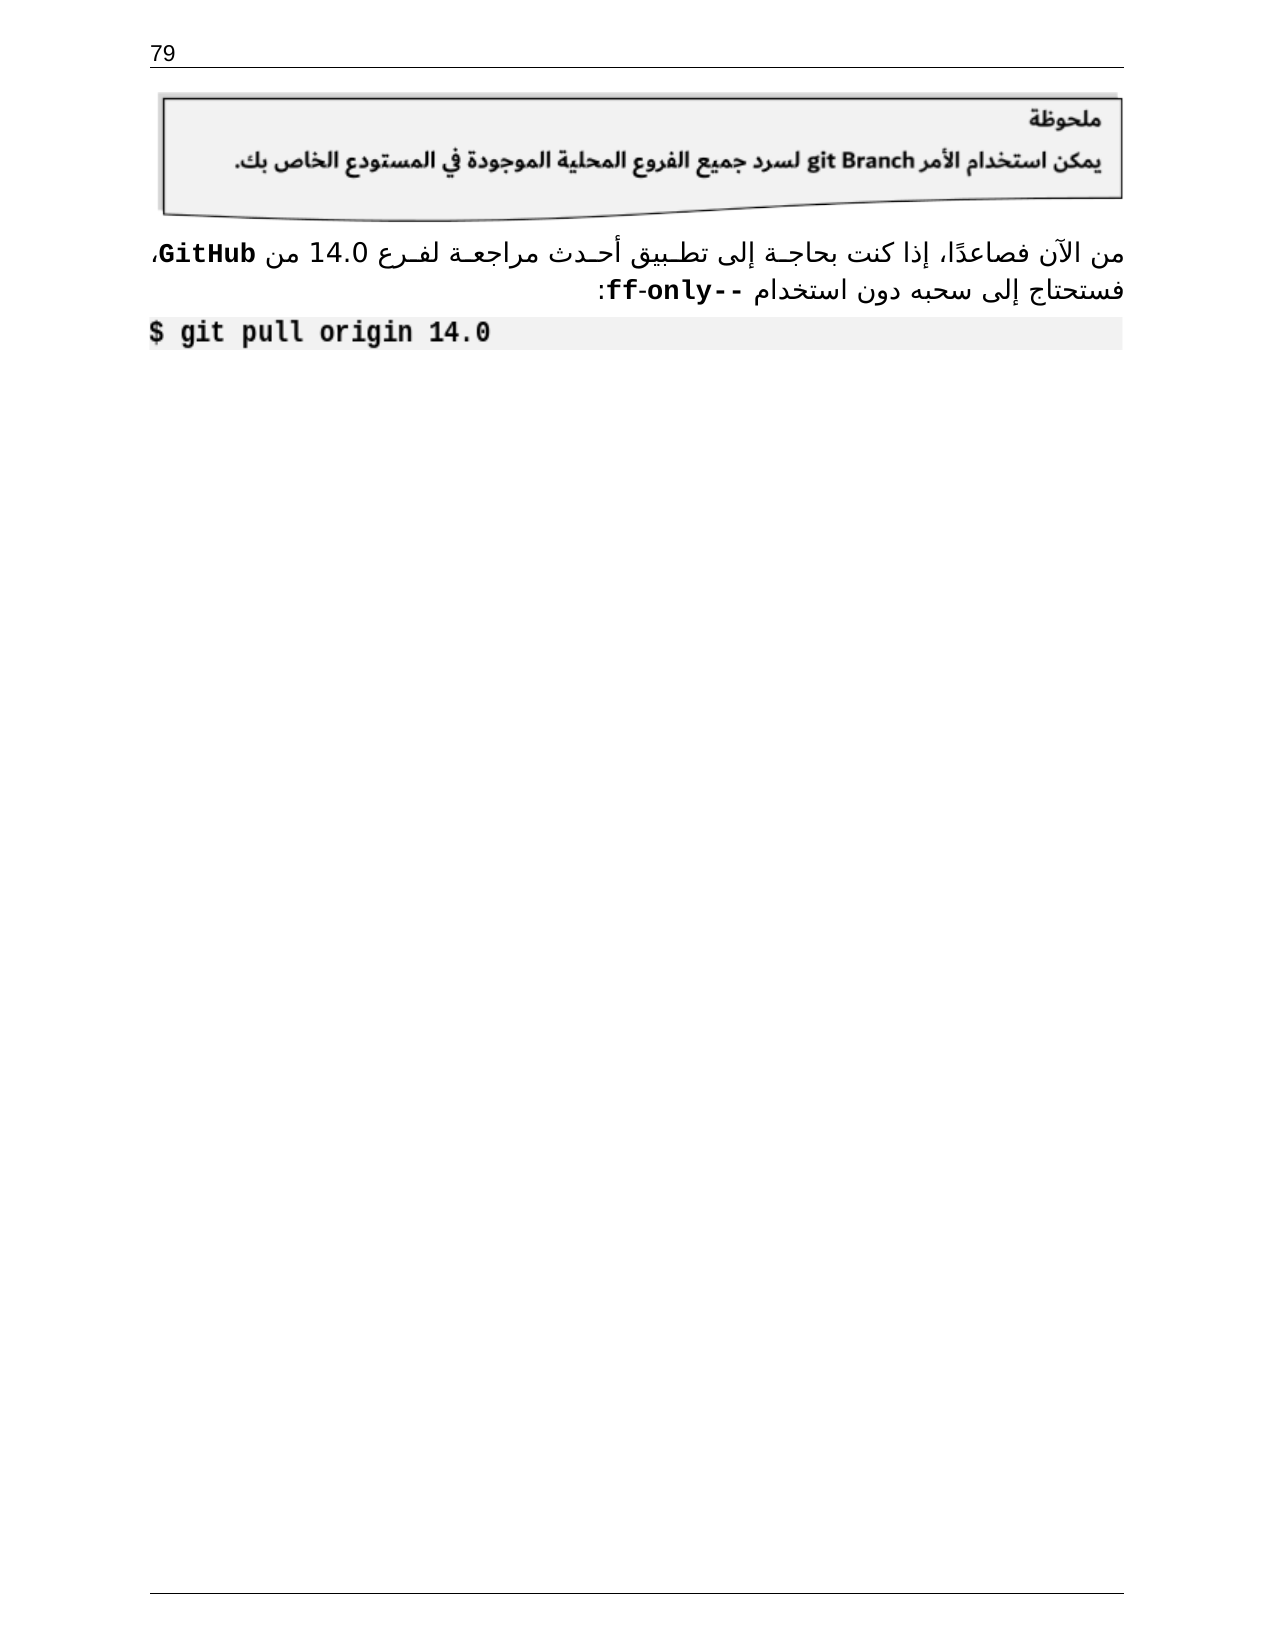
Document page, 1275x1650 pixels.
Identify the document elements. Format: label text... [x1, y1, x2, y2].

text من الآن فصاعدًا، إذا كنت بحاجة إلى تطبيق أحدث مراجعة لفرع 14.0 من GitHub، فستحتاج إلى سحبه دون استخدام --ff-only: [150, 237, 1125, 307]
